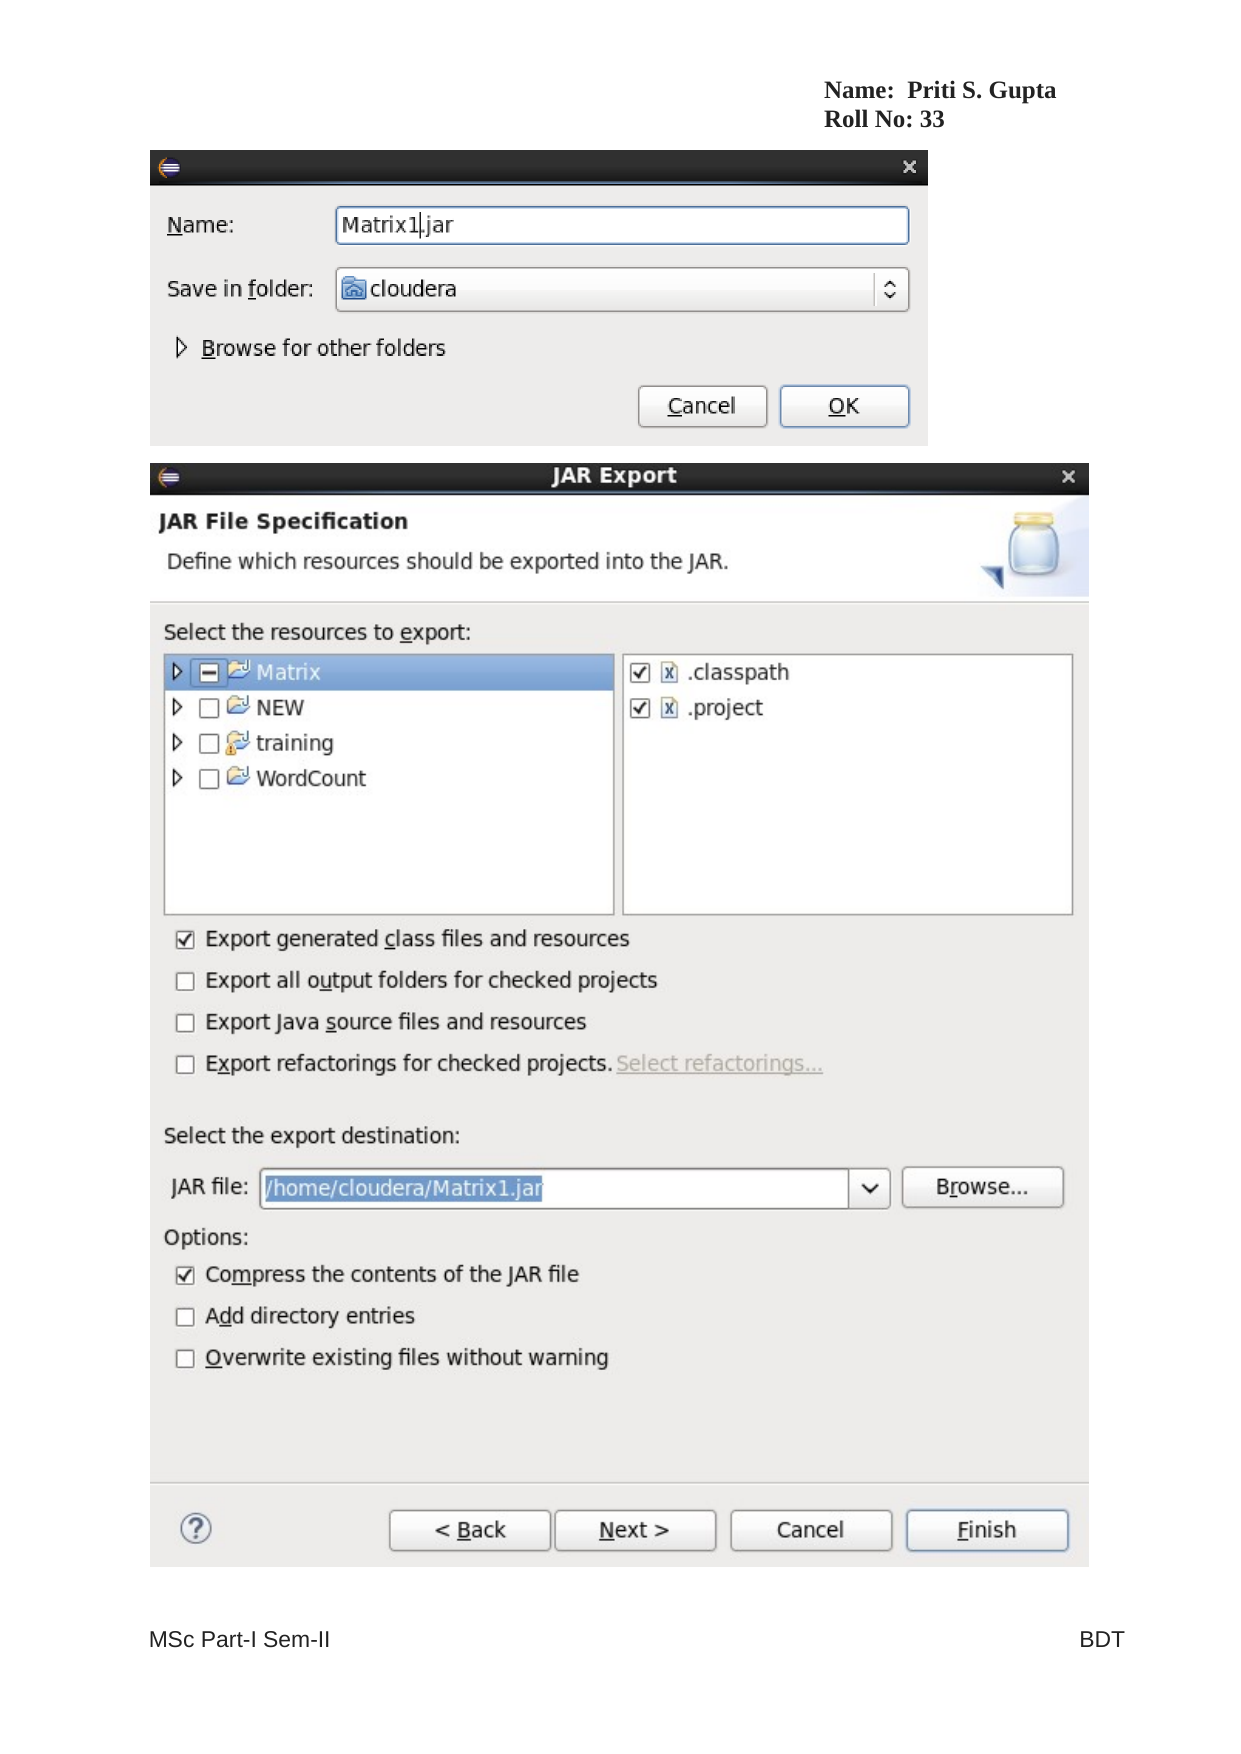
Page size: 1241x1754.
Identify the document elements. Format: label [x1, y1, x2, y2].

picture [150, 463, 1089, 1567]
picture [149, 149, 928, 446]
